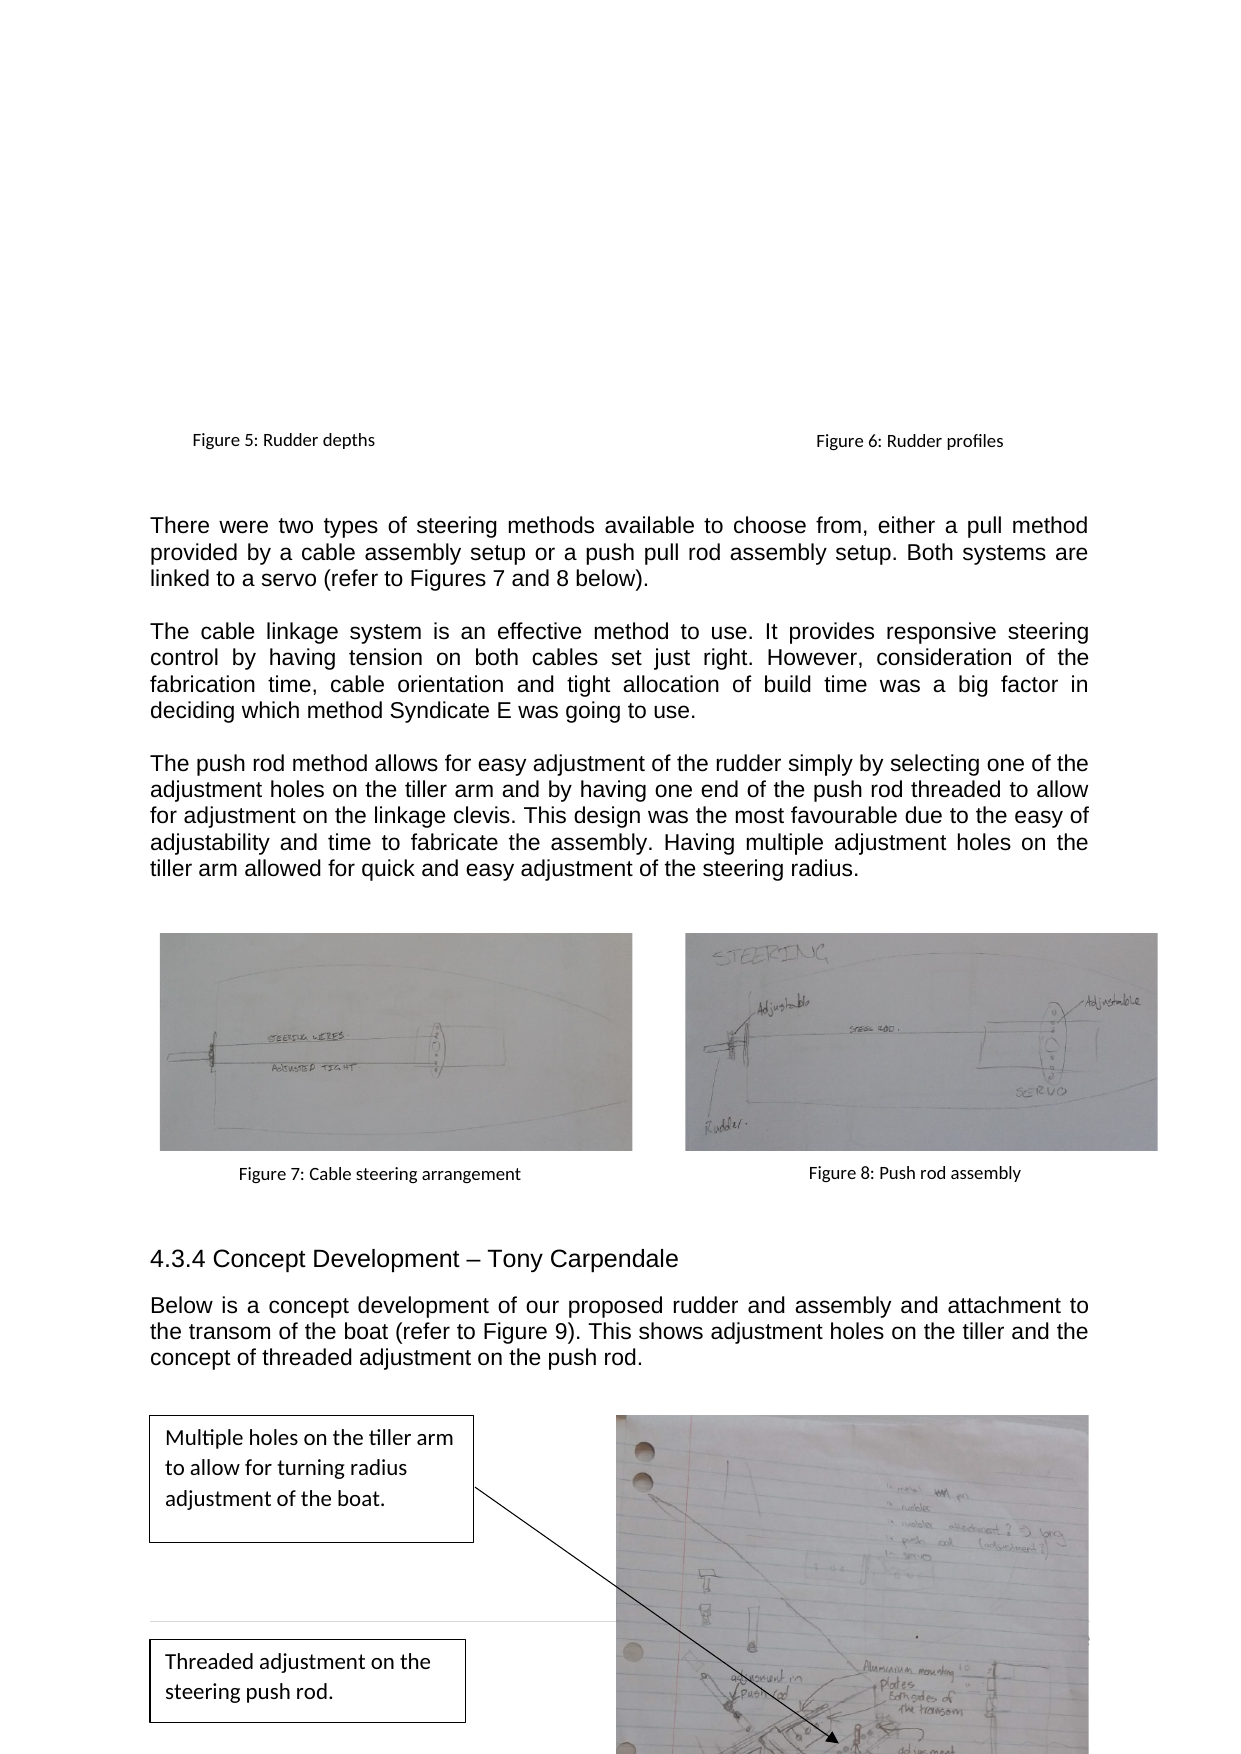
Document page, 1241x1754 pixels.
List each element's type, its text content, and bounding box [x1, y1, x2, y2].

text Below is a concept development of our proposed rudder and assembly and attachment to the transom of the boat (refer to Figure 9). This shows adjustment holes on the tiller and the concept of threaded adjustment on the push rod. [150, 1292, 1090, 1371]
text There were two types of steering methods available to choose from, either a pull method provided by a cable assembly setup or a push pull rod assembly setup. Both systems are linked to a servo (refer to Figures 7 and 8 below). [150, 512, 1090, 592]
text 4.3.4 Concept Development – Tony Carpendale [150, 1244, 1090, 1273]
picture [685, 933, 1158, 1151]
text The cable linkage system is an effective method to use. It provides responsive steering control by having tension on both cables set just right. However, consideration of the fabrication time, cable orientation and tight allocation of build time was a big factor in deciding which method Syndicate E was going to use. [150, 618, 1090, 723]
picture [616, 1415, 1089, 1754]
text The push rod method allows for easy adjustment of the rudder simply by selecting one of the adjustment holes on the tiller arm and by having one end of the push rod threaded to allow for adjustment on the linkage clevis. This design was the most favourable due to the easy of adjustability and time to fabricate the assembly. Having multiple adjustment holes on the tiller arm allowed for quick and easy adjustment of the steering radius. [150, 750, 1090, 881]
picture [159, 933, 633, 1151]
